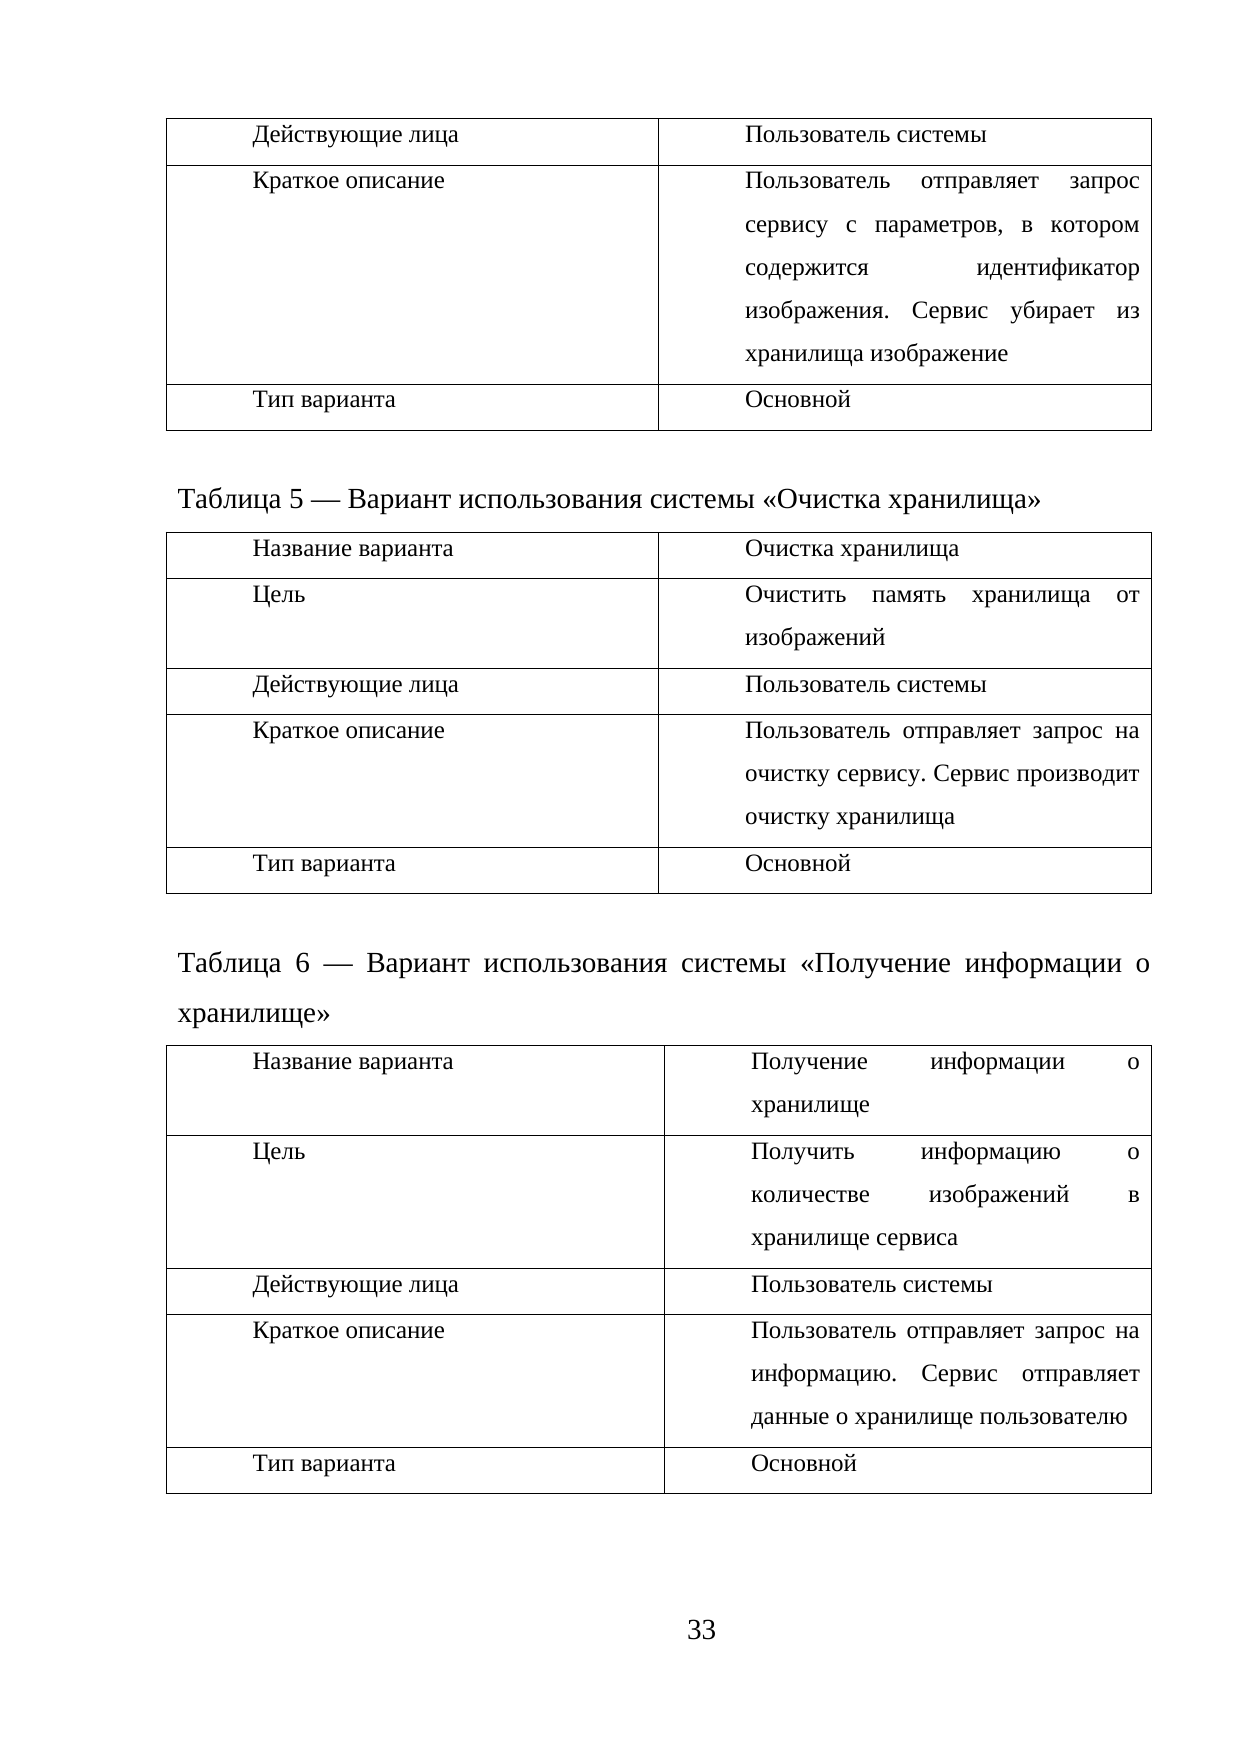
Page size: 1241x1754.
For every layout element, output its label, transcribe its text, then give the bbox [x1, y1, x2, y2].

table_cell Тип варианта [167, 848, 658, 893]
table_header Очистка хранилища [659, 533, 1151, 578]
table_cell Пользователь системы [665, 1269, 1151, 1314]
table_cell Цель [167, 1136, 664, 1268]
table_cell Краткое описание [167, 166, 658, 383]
text Таблица — Вариант использования системы «Получение информации о хранилище» [177, 945, 1152, 1028]
table_header Название варианта [167, 1046, 664, 1135]
table_cell Действующие лица [167, 669, 658, 714]
table_header Получение информации о хранилище [665, 1046, 1151, 1135]
table_cell Основной [665, 1448, 1151, 1493]
table_cell Действующие лица [167, 119, 658, 164]
table_cell Получить информацию о количестве изображений в хранилище сервиса [665, 1136, 1151, 1268]
table_cell Действующие лица [167, 1269, 664, 1314]
table_cell Цель [167, 579, 658, 668]
table_cell Пользователь отправляет запрос на очистку сервису. Сервис производит очистку хранилища [659, 715, 1151, 847]
table_cell Краткое описание [167, 715, 658, 847]
table_cell Основной [659, 848, 1151, 893]
table_cell Тип варианта [167, 1448, 664, 1493]
table_cell Краткое описание [167, 1315, 664, 1447]
table_cell Очистить память хранилища от изображений [659, 579, 1151, 668]
table_cell Основной [659, 385, 1151, 430]
table_cell Тип варианта [167, 385, 658, 430]
table_cell Пользователь отправляет запрос сервису с параметров, в котором содержится идентификатор изображения. Сервис убирает из хранилища изображение [659, 166, 1151, 383]
table_cell Пользователь отправляет запрос на информацию. Сервис отправляет данные о хранилище пользователю [665, 1315, 1151, 1447]
table_cell Пользователь системы [659, 669, 1151, 714]
table_header Название варианта [167, 533, 658, 578]
text Таблица — Вариант использования системы «Очистка хранилища» [177, 481, 1152, 515]
table_cell Пользователь системы [659, 119, 1151, 164]
